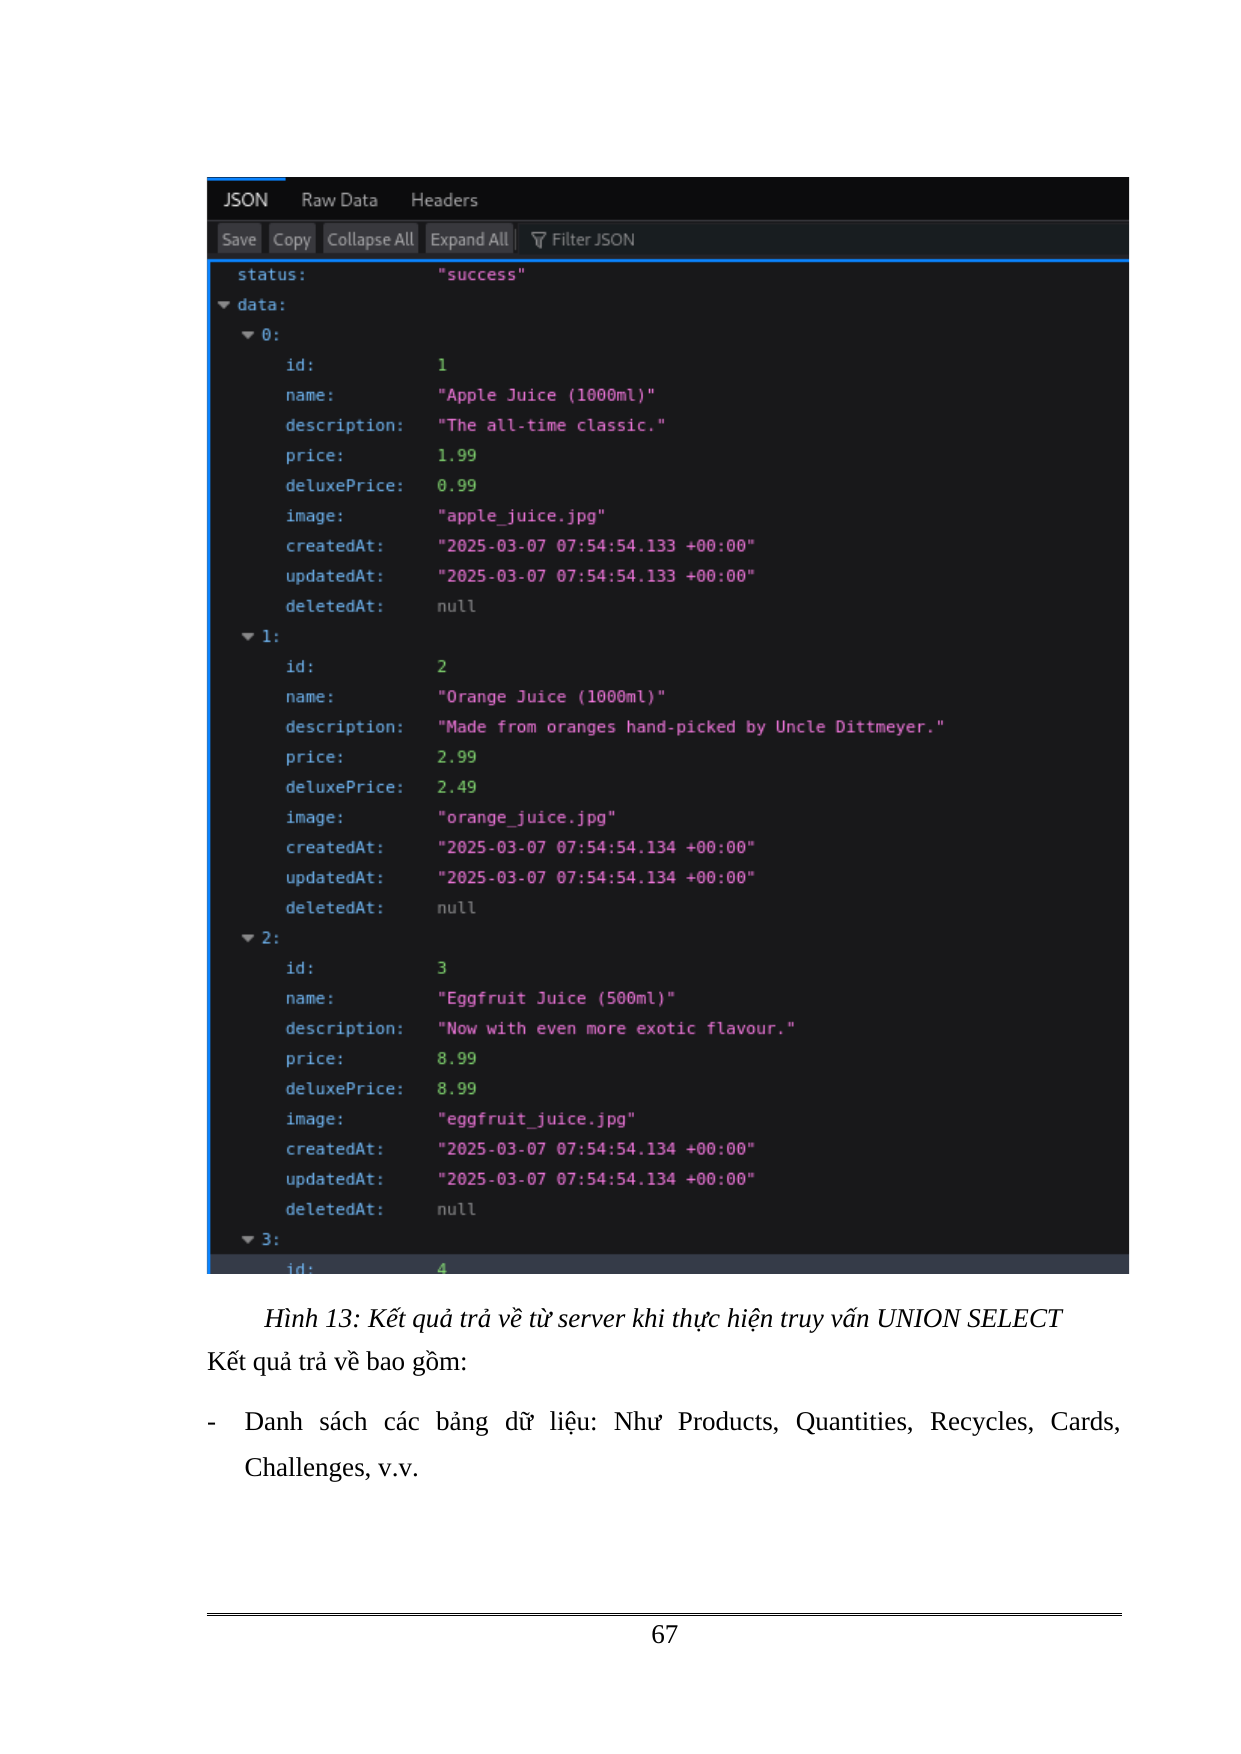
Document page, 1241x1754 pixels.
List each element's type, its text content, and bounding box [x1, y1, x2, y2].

text Hình 13: Kết quả trả về từ server khi thực hiện truy vấn UNION SELECT [207, 1302, 1122, 1333]
list Danh sách các bảng dữ liệu: Như Products, Quantities, Recycles, Cards, Challenges, v.v. [207, 1404, 1122, 1482]
text Kết quả trả về bao gồm: [207, 1345, 1122, 1377]
picture [206, 177, 1130, 1274]
